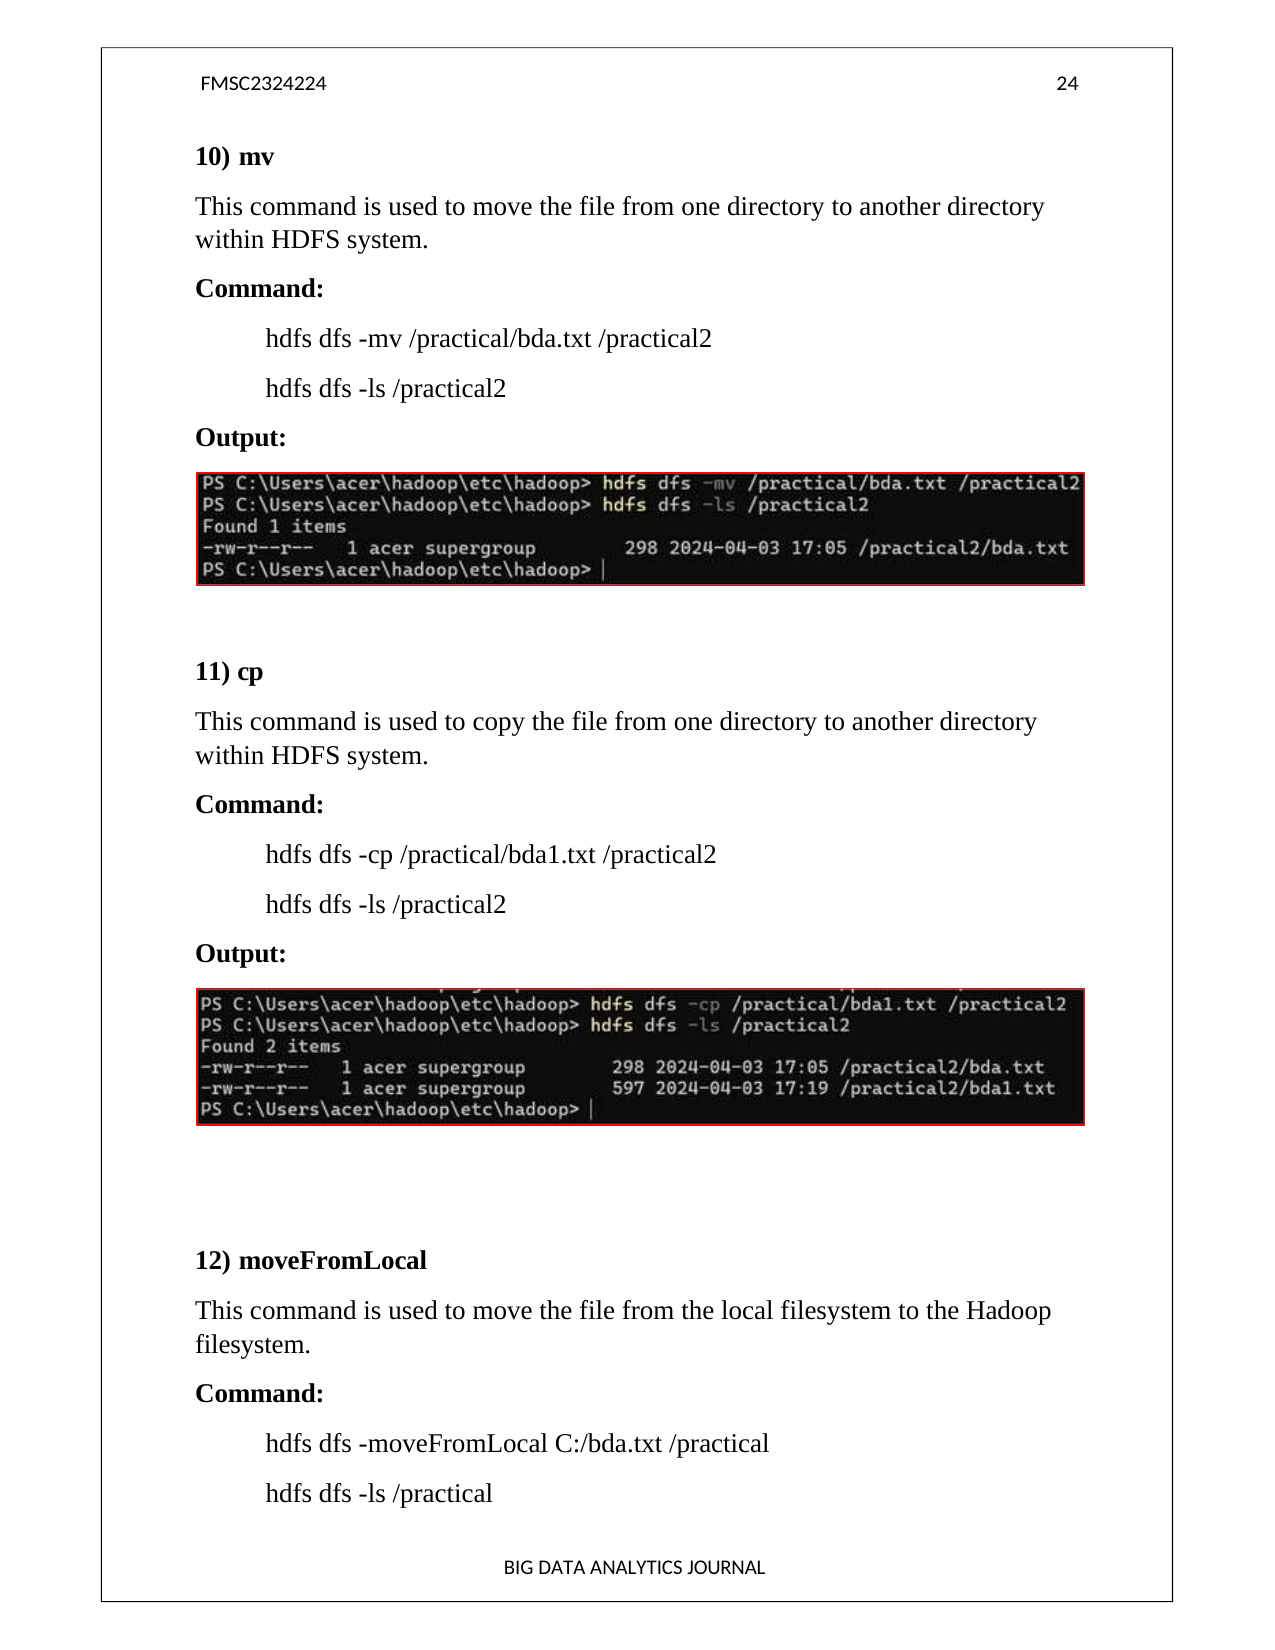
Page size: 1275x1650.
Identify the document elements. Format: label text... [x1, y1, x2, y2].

picture [198, 989, 1084, 1124]
list mv [195, 140, 1125, 171]
subtitle Output: [195, 938, 1125, 969]
subtitle Command: [195, 1377, 1125, 1408]
text hdfs dfs -moveFromLocal C:/bda.txt /practical hdfs dfs -ls /practical [265, 1427, 799, 1508]
subtitle Command: [195, 788, 1125, 819]
list moveFromLocal [195, 1244, 1125, 1275]
text This command is used to copy the file from one directory to another directory within HDFS system. [195, 705, 1072, 770]
subtitle Output: [195, 422, 1125, 452]
text hdfs dfs -cp /practical/bda1.txt /practical2 hdfs dfs -ls /practical2 [265, 838, 738, 919]
picture [198, 474, 1084, 585]
subtitle Command: [195, 272, 1125, 304]
text hdfs dfs -mv /practical/bda.txt /practical2 hdfs dfs -ls /practical2 [265, 322, 738, 403]
text This command is used to move the file from one directory to another directory within HDFS system. [195, 189, 1072, 254]
list cp [195, 655, 1125, 686]
text This command is used to move the file from the local filesystem to the Hadoop filesystem. [195, 1294, 1125, 1359]
